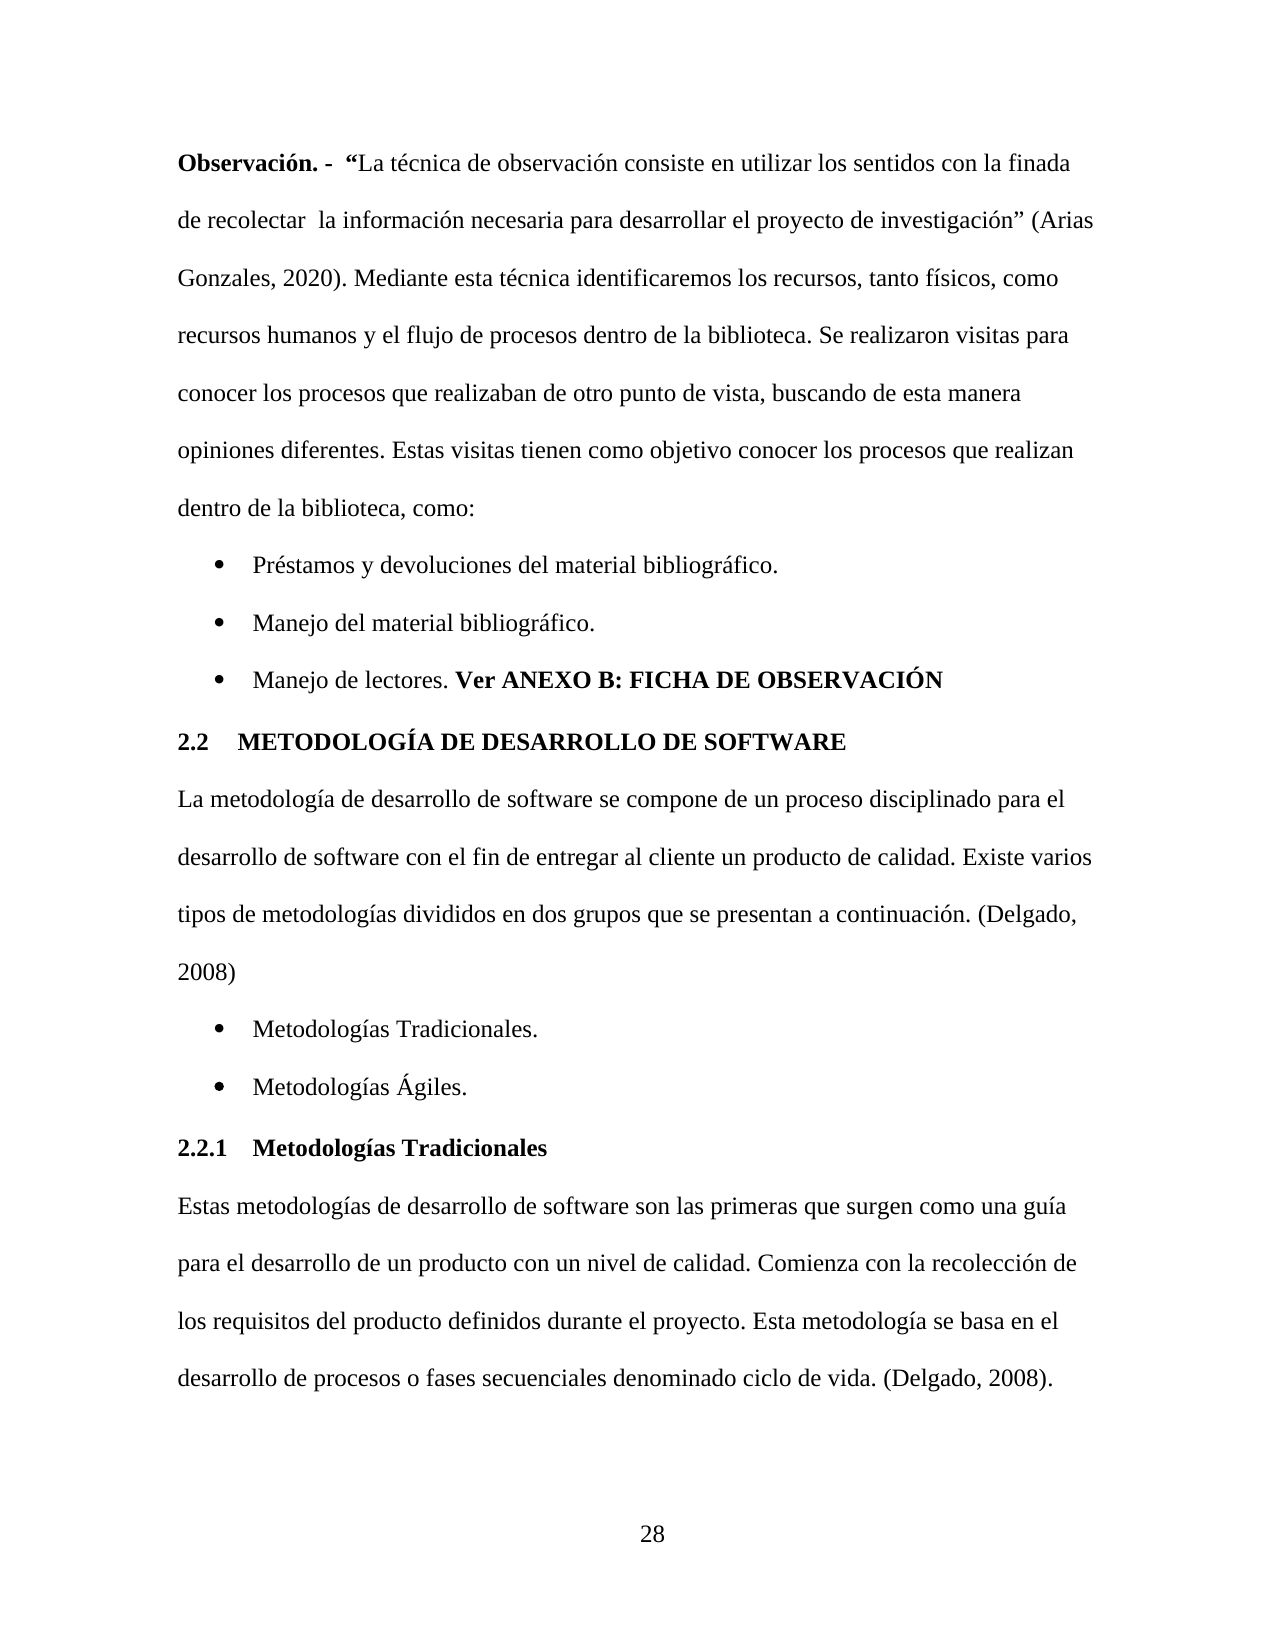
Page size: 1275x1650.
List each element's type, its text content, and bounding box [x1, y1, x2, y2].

text La metodología de desarrollo de software se compone de un proceso disciplinado para el desarrollo de software con el fin de entregar al cliente un producto de calidad. Existe varios tipos de metodologías divididos en dos grupos que se presentan a continuación. [177, 784, 1098, 986]
list Manejo de lectores. Ver ANEXO B: FICHA DE OBSERVACIÓN [215, 665, 1098, 694]
list Manejo del material bibliográfico. [215, 608, 1098, 636]
list Metodologías Tradicionales. [215, 1014, 1098, 1043]
subtitle Metodologías Tradicionales [177, 1133, 1098, 1162]
list Préstamos y devoluciones del material bibliográfico. [215, 550, 1098, 579]
subtitle METODOLOGÍA DE DESARROLLO DE SOFTWARE [177, 727, 1098, 756]
text Estas metodologías de desarrollo de software son las primeras que surgen como una guía para el desarrollo de un producto con un nivel de calidad. Comienza con la recolección de los requisitos del producto definidos durante el proyecto. Esta metodología se basa en el desarrollo de procesos o fases secuenciales denominado ciclo de vida. . [177, 1191, 1098, 1392]
text Observación. - “La técnica de observación consiste en utilizar los sentidos con la finada de recolectar la información necesaria para desarrollar el proyecto de investigación”. Mediante esta técnica identificaremos los recursos, tanto físicos, como recursos humanos y el flujo de procesos dentro de la biblioteca. Se realizaron visitas para conocer los procesos que realizaban de otro punto de vista, buscando de esta manera opiniones diferentes. Estas visitas tienen como objetivo conocer los procesos que realizan dentro de la biblioteca, como: [177, 148, 1098, 521]
list Metodologías Ágiles. [215, 1072, 1098, 1101]
